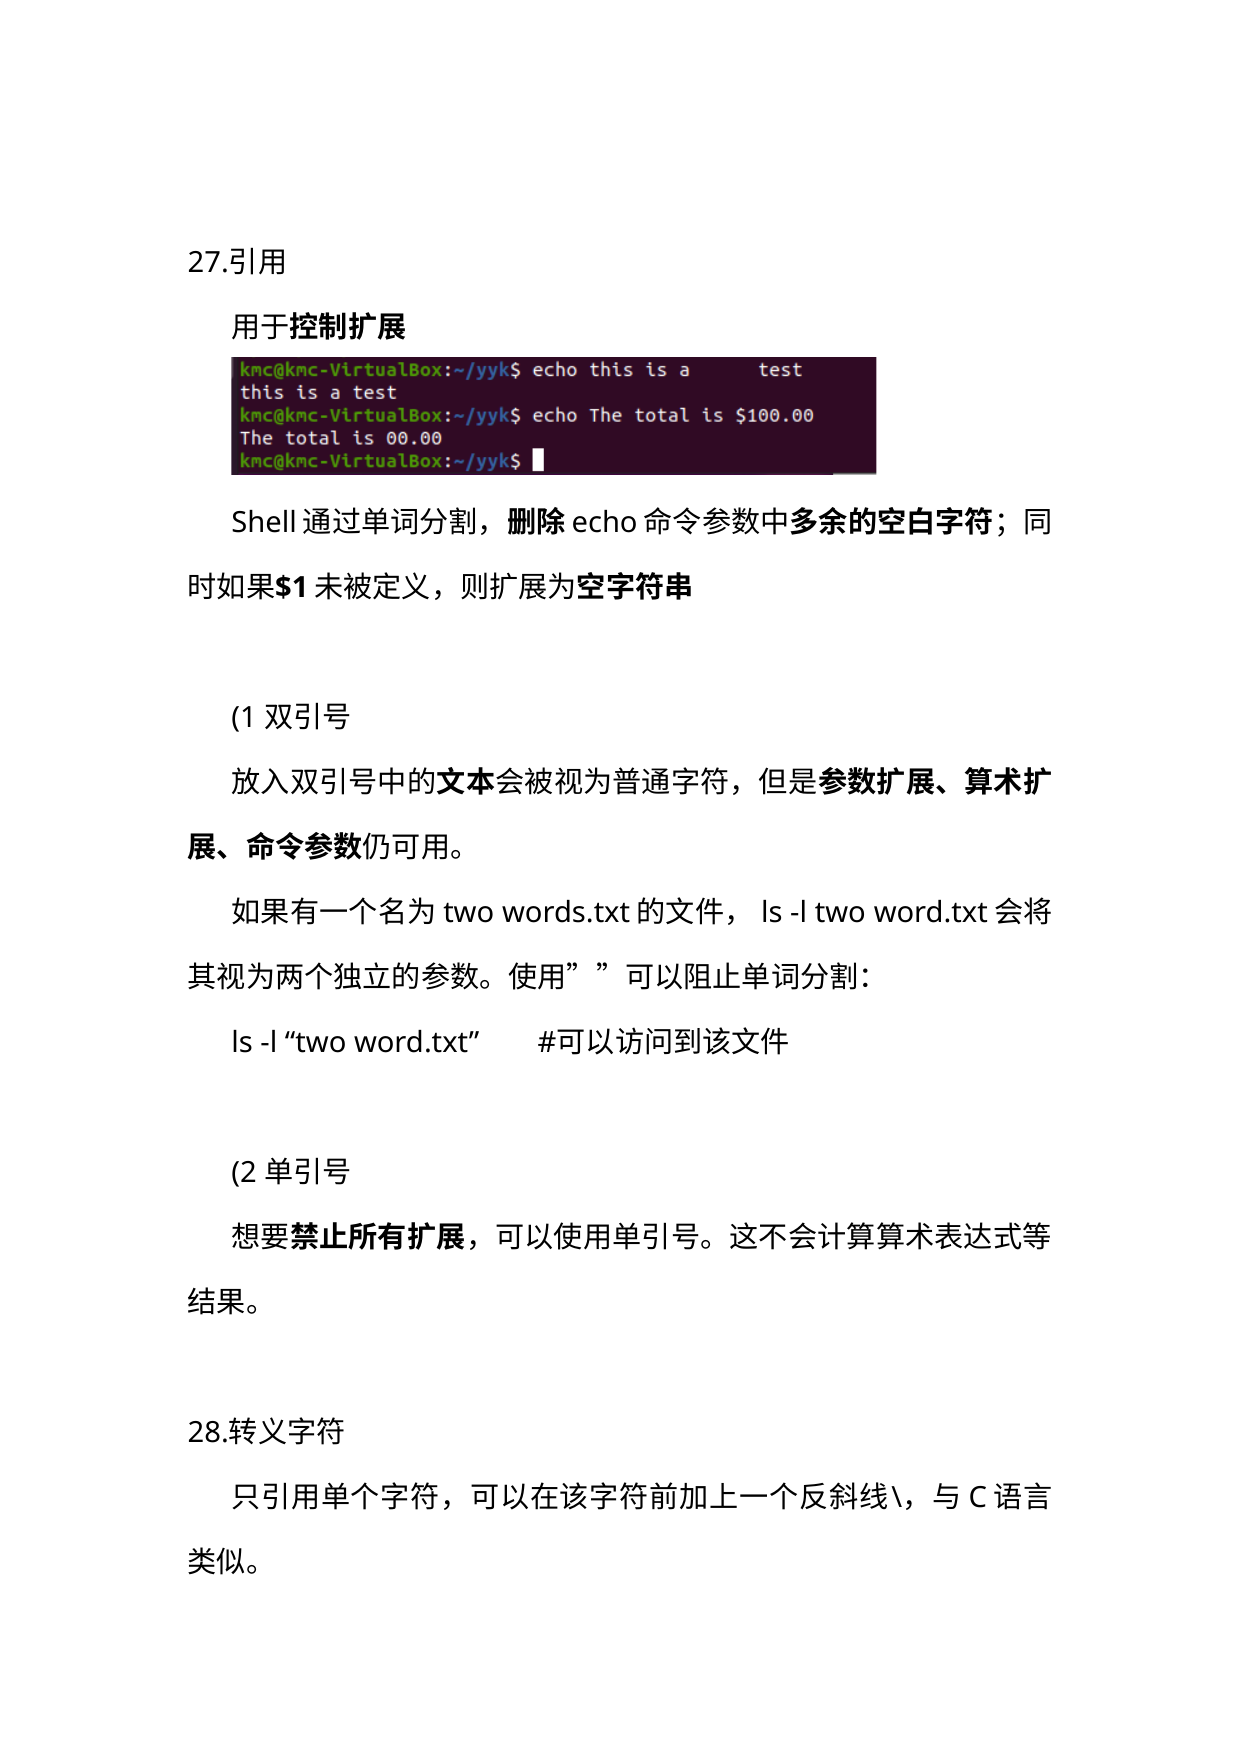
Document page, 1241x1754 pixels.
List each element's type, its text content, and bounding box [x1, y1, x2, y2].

list (1 双引号 [187, 682, 1053, 747]
list ls -l “two word.txt” #可以访问到该文件 [187, 1007, 1053, 1072]
list (2 单引号 [187, 1137, 1053, 1202]
list 如果有一个名为two words.txt的文件， ls -l two word.txt会将其视为两个独立的参数。使用””可以阻止单词分割： [187, 877, 1053, 1007]
list 28.转义字符 [187, 1397, 1053, 1462]
list 想要禁止所有扩展，可以使用单引号。这不会计算算术表达式等结果。 [187, 1202, 1053, 1332]
list 用于控制扩展 [187, 292, 1053, 357]
list 27.引用 [187, 227, 1053, 292]
list Shell通过单词分割，删除echo命令参数中多余的空白字符；同时如果$1未被定义，则扩展为空字符串 [187, 487, 1053, 617]
list 只引用单个字符，可以在该字符前加上一个反斜线\，与C语言类似。 [187, 1462, 1053, 1592]
picture [231, 357, 877, 475]
list 放入双引号中的文本会被视为普通字符，但是参数扩展、算术扩展、命令参数仍可用。 [187, 747, 1053, 877]
